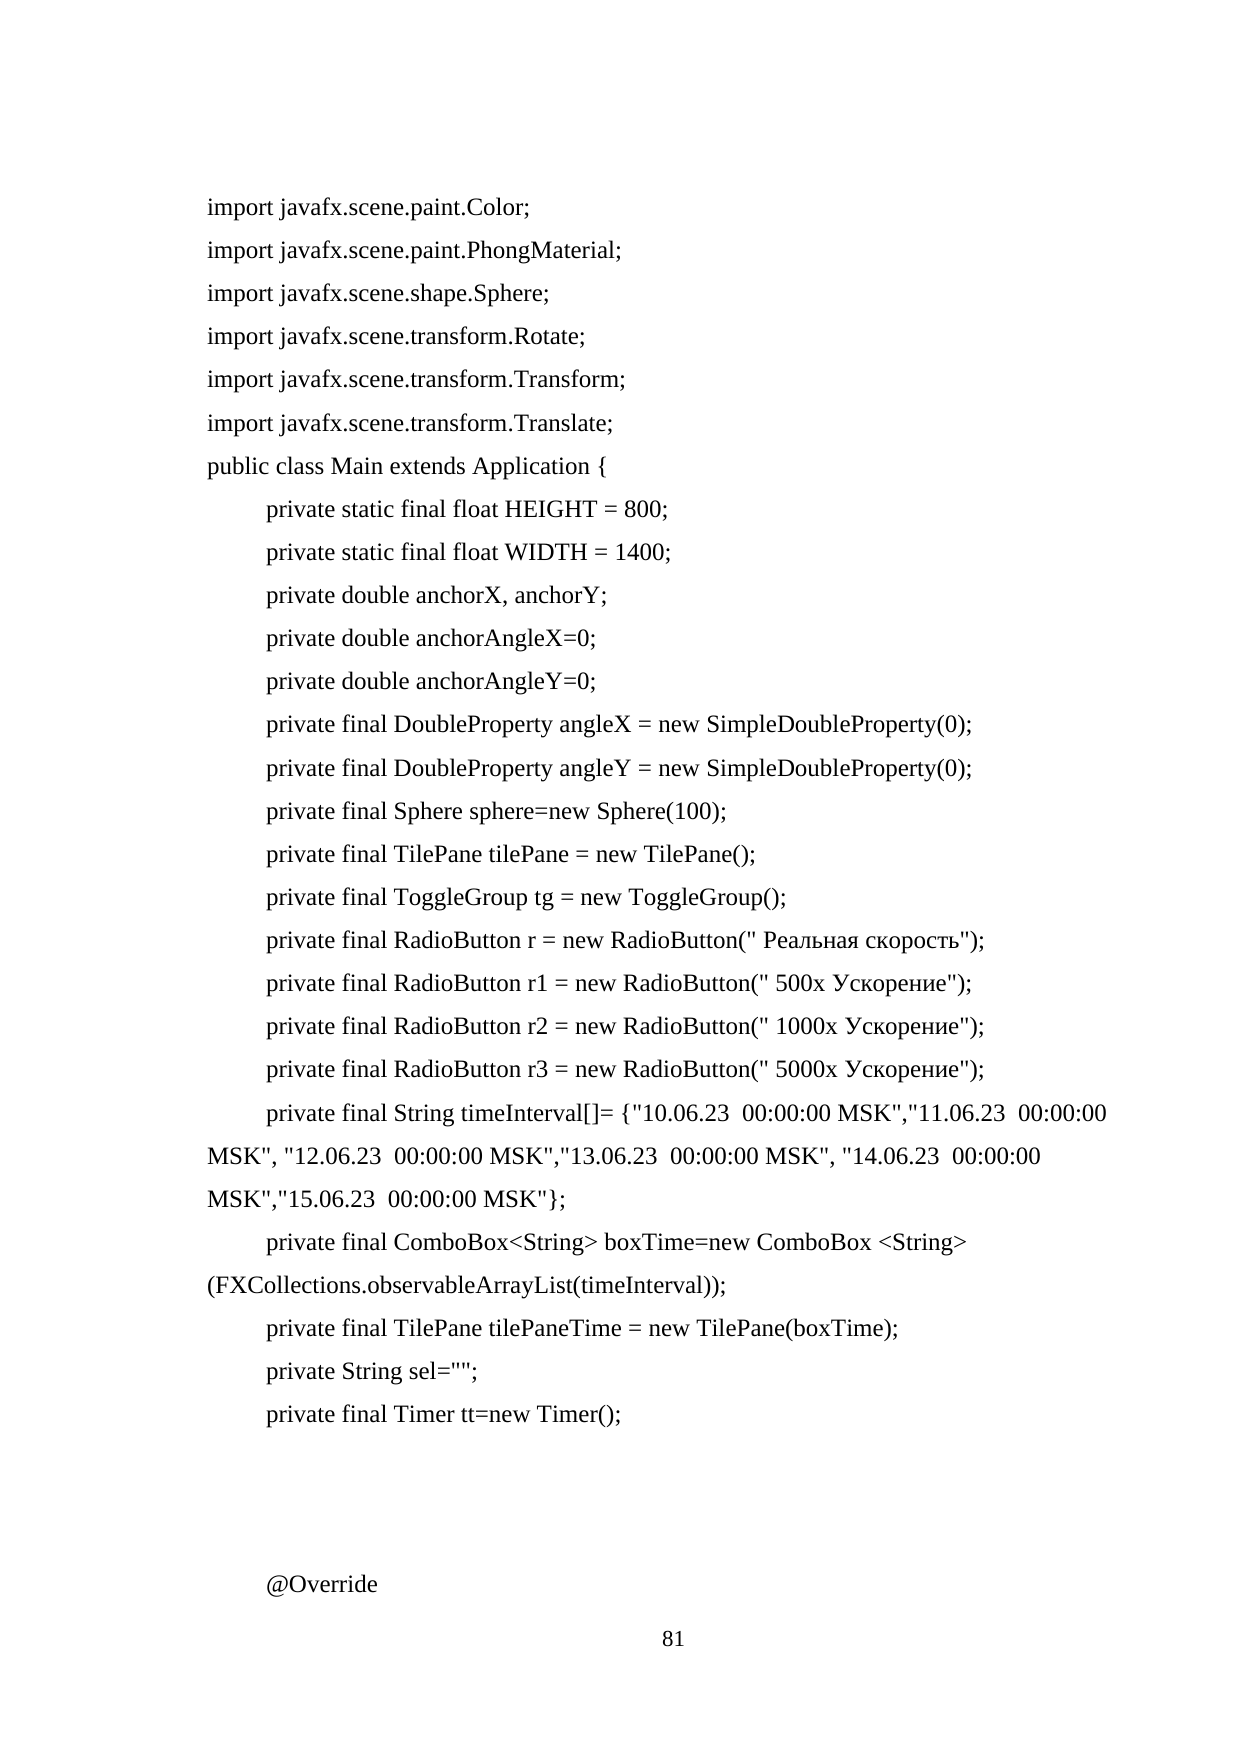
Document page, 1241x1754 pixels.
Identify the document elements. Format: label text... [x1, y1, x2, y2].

text public class Main extends Application { [207, 451, 1152, 479]
text private final ToggleGroup tg = new ToggleGroup(); [207, 882, 1152, 911]
text private final String timeInterval[]= {"10.06.23 00:00:00 MSK","11.06.23 00:00:00 MSK", "12.06.23 00:00:00 MSK","13.06.23 00:00:00 MSK", "14.06.23 00:00:00 MSK","15.06.23 00:00:00 MSK"}; [207, 1098, 1152, 1213]
text private static final float WIDTH = 1400; [207, 537, 1152, 566]
text import javafx.scene.paint.Color; [207, 192, 1152, 221]
text @Override [207, 1569, 1152, 1598]
text private final ComboBox<String> boxTime=new ComboBox <String> (FXCollections.observableArrayList(timeInterval)); [207, 1227, 1152, 1299]
text private static final float HEIGHT = 800; [207, 494, 1152, 523]
text private final DoubleProperty angleX = new SimpleDoubleProperty(0); [207, 709, 1152, 738]
text private final DoubleProperty angleY = new SimpleDoubleProperty(0); [207, 753, 1152, 781]
text private final Timer tt=new Timer(); [207, 1399, 1152, 1428]
text private final TilePane tilePaneTime = new TilePane(boxTime); [207, 1313, 1152, 1342]
text import javafx.scene.transform.Rotate; [207, 321, 1152, 350]
text private final Sphere sphere=new Sphere(100); [207, 796, 1152, 824]
text private final RadioButton r3 = new RadioButton(" 5000x Ускорение"); [207, 1054, 1152, 1083]
text import javafx.scene.shape.Sphere; [207, 278, 1152, 307]
text import javafx.scene.transform.Translate; [207, 408, 1152, 436]
text private final RadioButton r2 = new RadioButton(" 1000x Ускорение"); [207, 1011, 1152, 1040]
text private String sel=""; [207, 1356, 1152, 1385]
text import javafx.scene.paint.PhongMaterial; [207, 235, 1152, 264]
text import javafx.scene.transform.Transform; [207, 364, 1152, 393]
text private double anchorAngleY=0; [207, 666, 1152, 695]
text private final TilePane tilePane = new TilePane(); [207, 839, 1152, 868]
text private final RadioButton r1 = new RadioButton(" 500x Ускорение"); [207, 968, 1152, 997]
text private double anchorX, anchorY; [207, 580, 1152, 609]
text private double anchorAngleX=0; [207, 623, 1152, 652]
text private final RadioButton r = new RadioButton(" Реальная скорость"); [207, 925, 1152, 954]
